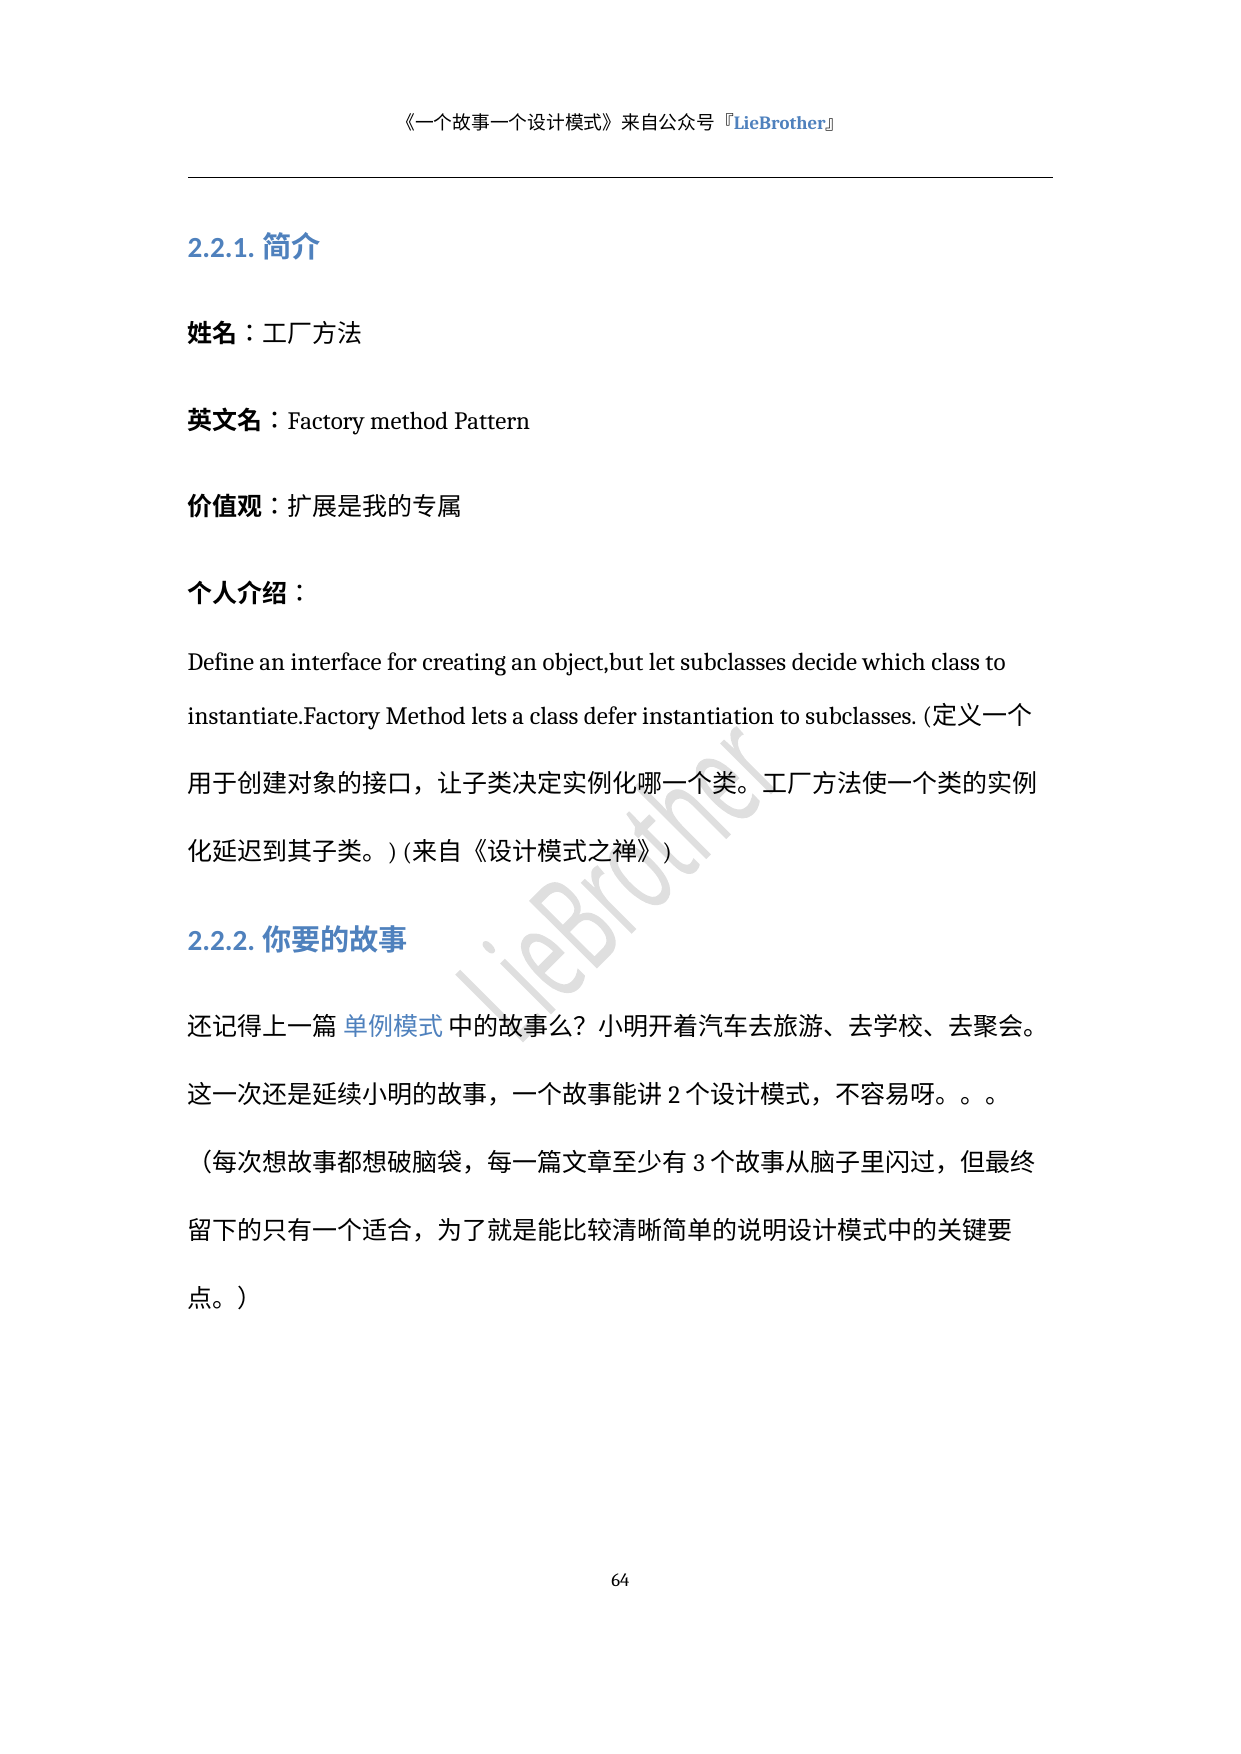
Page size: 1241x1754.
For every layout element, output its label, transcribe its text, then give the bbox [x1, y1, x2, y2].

subtitle 2.2.2. 你要的故事 [187, 904, 1053, 972]
text Define an interface for creating an object,but let subclasses decide which class to instantiate.Factory Method lets a class defer instantiation to subclasses. (定义一个用于创建对象的接口，让子类决定实例化哪一个类。工厂方法使一个类的实例化延迟到其子类。) (来自《设计模式之禅》) [187, 645, 1053, 883]
subtitle 2.2.1. 简介 [187, 212, 1053, 280]
text 英文名：Factory method Pattern [187, 385, 1053, 453]
text 姓名：工厂方法 [187, 299, 1053, 367]
text 还记得上一篇 单例模式 中的故事么？小明开着汽车去旅游、去学校、去聚会。这一次还是延续小明的故事，一个故事能讲 2 个设计模式，不容易呀。。。（每次想故事都想破脑袋，每一篇文章至少有 3 个故事从脑子里闪过，但最终留下的只有一个适合，为了就是能比较清晰简单的说明设计模式中的关键要点。） [187, 991, 1053, 1330]
text 价值观：扩展是我的专属 [187, 472, 1053, 540]
text 个人介绍： [187, 559, 1053, 627]
